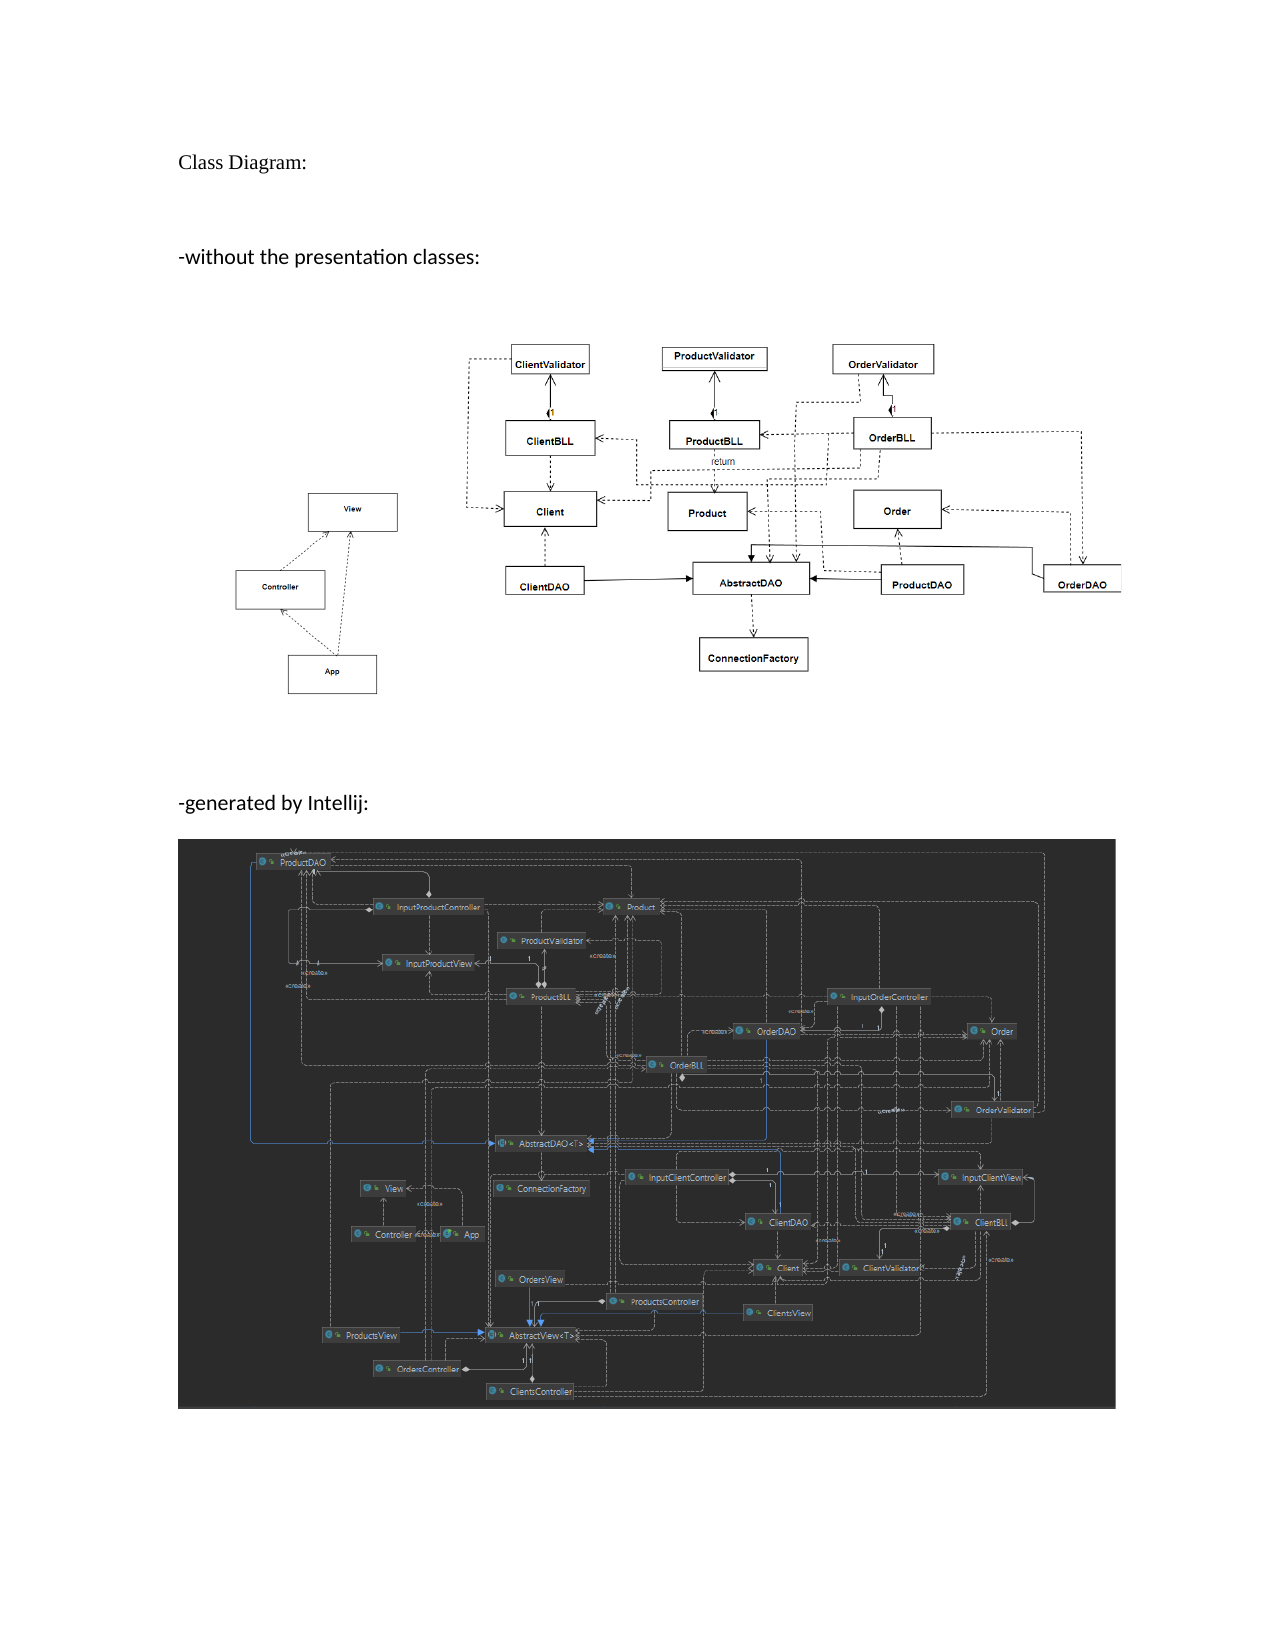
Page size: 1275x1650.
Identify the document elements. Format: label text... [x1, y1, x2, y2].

picture [178, 839, 1116, 1409]
picture [178, 463, 444, 716]
text Class Diagram: [150, 150, 1125, 174]
text -without the presentation classes: [150, 243, 1125, 270]
text -generated by Intellij: [150, 789, 1125, 816]
picture [448, 293, 1122, 716]
